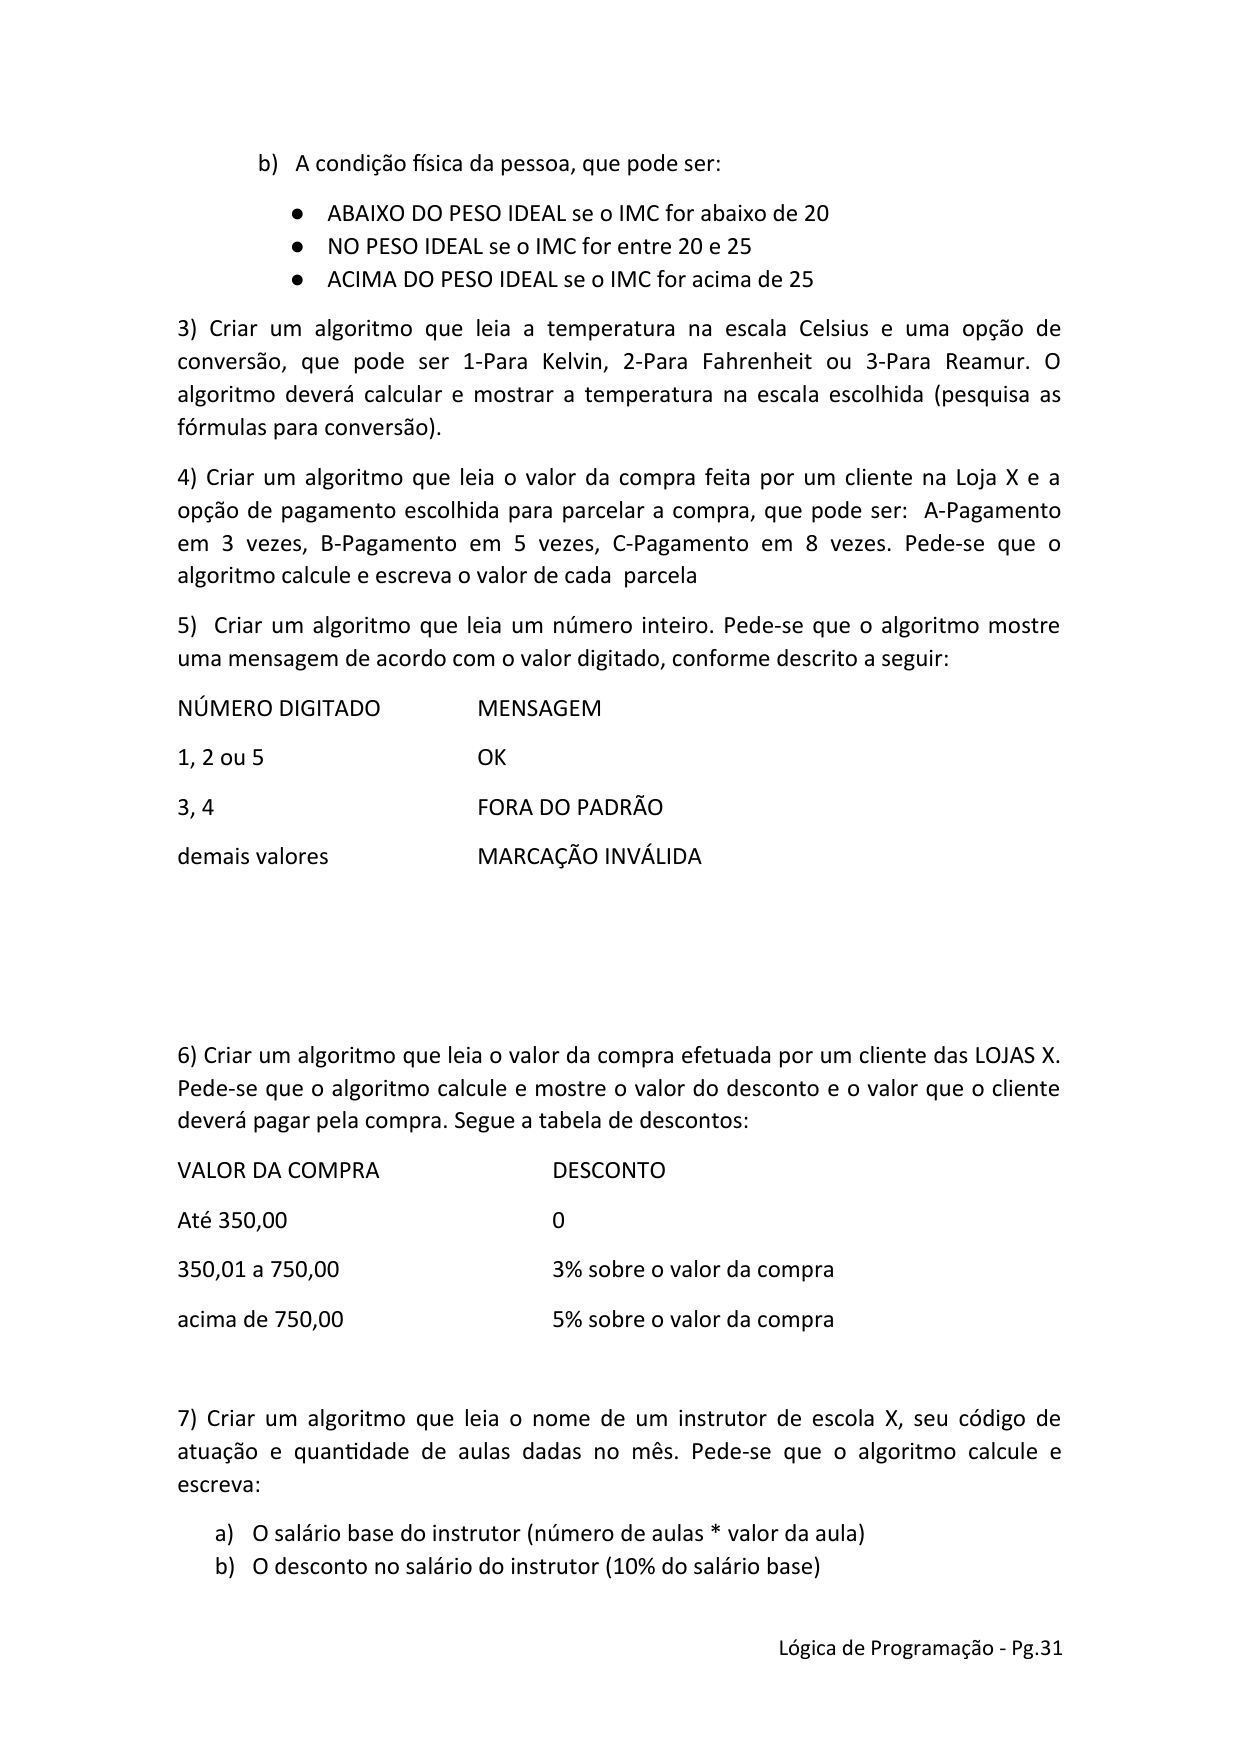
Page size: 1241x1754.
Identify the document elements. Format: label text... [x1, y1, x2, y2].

text 1, 2 ou 5 OK [177, 741, 1063, 772]
list O desconto no salário do instrutor (10% do salário base) [214, 1551, 1063, 1581]
text VALOR DA COMPRA DESCONTO [177, 1154, 1063, 1185]
text 7) Criar um algoritmo que leia o nome de um instrutor de escola X, seu código de atuação e quantidade de aulas dadas no mês. Pede-se que o algoritmo calcule e escreva: [177, 1402, 1063, 1498]
text demais valores MARCAÇÃO INVÁLIDA [177, 841, 1063, 871]
text Até 350,00 0 [177, 1204, 1063, 1234]
text 350,01 a 750,00 3% sobre o valor da compra [177, 1253, 1063, 1284]
list ABAIXO DO PESO IDEAL se o IMC for abaixo de 20 [289, 197, 1063, 228]
text NÚMERO DIGITADO MENSAGEM [177, 692, 1063, 722]
list ACIMA DO PESO IDEAL se o IMC for acima de 25 [289, 263, 1063, 293]
text 4) Criar um algoritmo que leia o valor da compra feita por um cliente na Loja X e a opção de pagamento escolhida para parcelar a compra, que pode ser: A-Pagamento em 3 vezes, B-Pagamento em 5 vezes, C-Pagamento em 8 vezes. Pede-se que o algoritmo calcule e escreva o valor de cada parcela [177, 461, 1063, 590]
text 6) Criar um algoritmo que leia o valor da compra efetuada por um cliente das LOJAS X. Pede-se que o algoritmo calcule e mostre o valor do desconto e o valor que o cliente deverá pagar pela compra. Segue a tabela de descontos: [177, 1039, 1063, 1135]
list NO PESO IDEAL se o IMC for entre 20 e 25 [289, 230, 1063, 261]
text acima de 750,00 5% sobre o valor da compra [177, 1303, 1063, 1333]
text 3) Criar um algoritmo que leia a temperatura na escala Celsius e uma opção de conversão, que pode ser 1-Para Kelvin, 2-Para Fahrenheit ou 3-Para Reamur. O algoritmo deverá calcular e mostrar a temperatura na escala escolhida (pesquisa as fórmulas para conversão). [177, 313, 1063, 442]
list O salário base do instrutor (número de aulas * valor da aula) [214, 1518, 1063, 1548]
text 3, 4 FORA DO PADRÃO [177, 791, 1063, 821]
text 5) Criar um algoritmo que leia um número inteiro. Pede-se que o algoritmo mostre uma mensagem de acordo com o valor digitado, conforme descrito a seguir: [177, 609, 1063, 673]
list A condição física da pessoa, que pode ser: [258, 148, 1063, 178]
